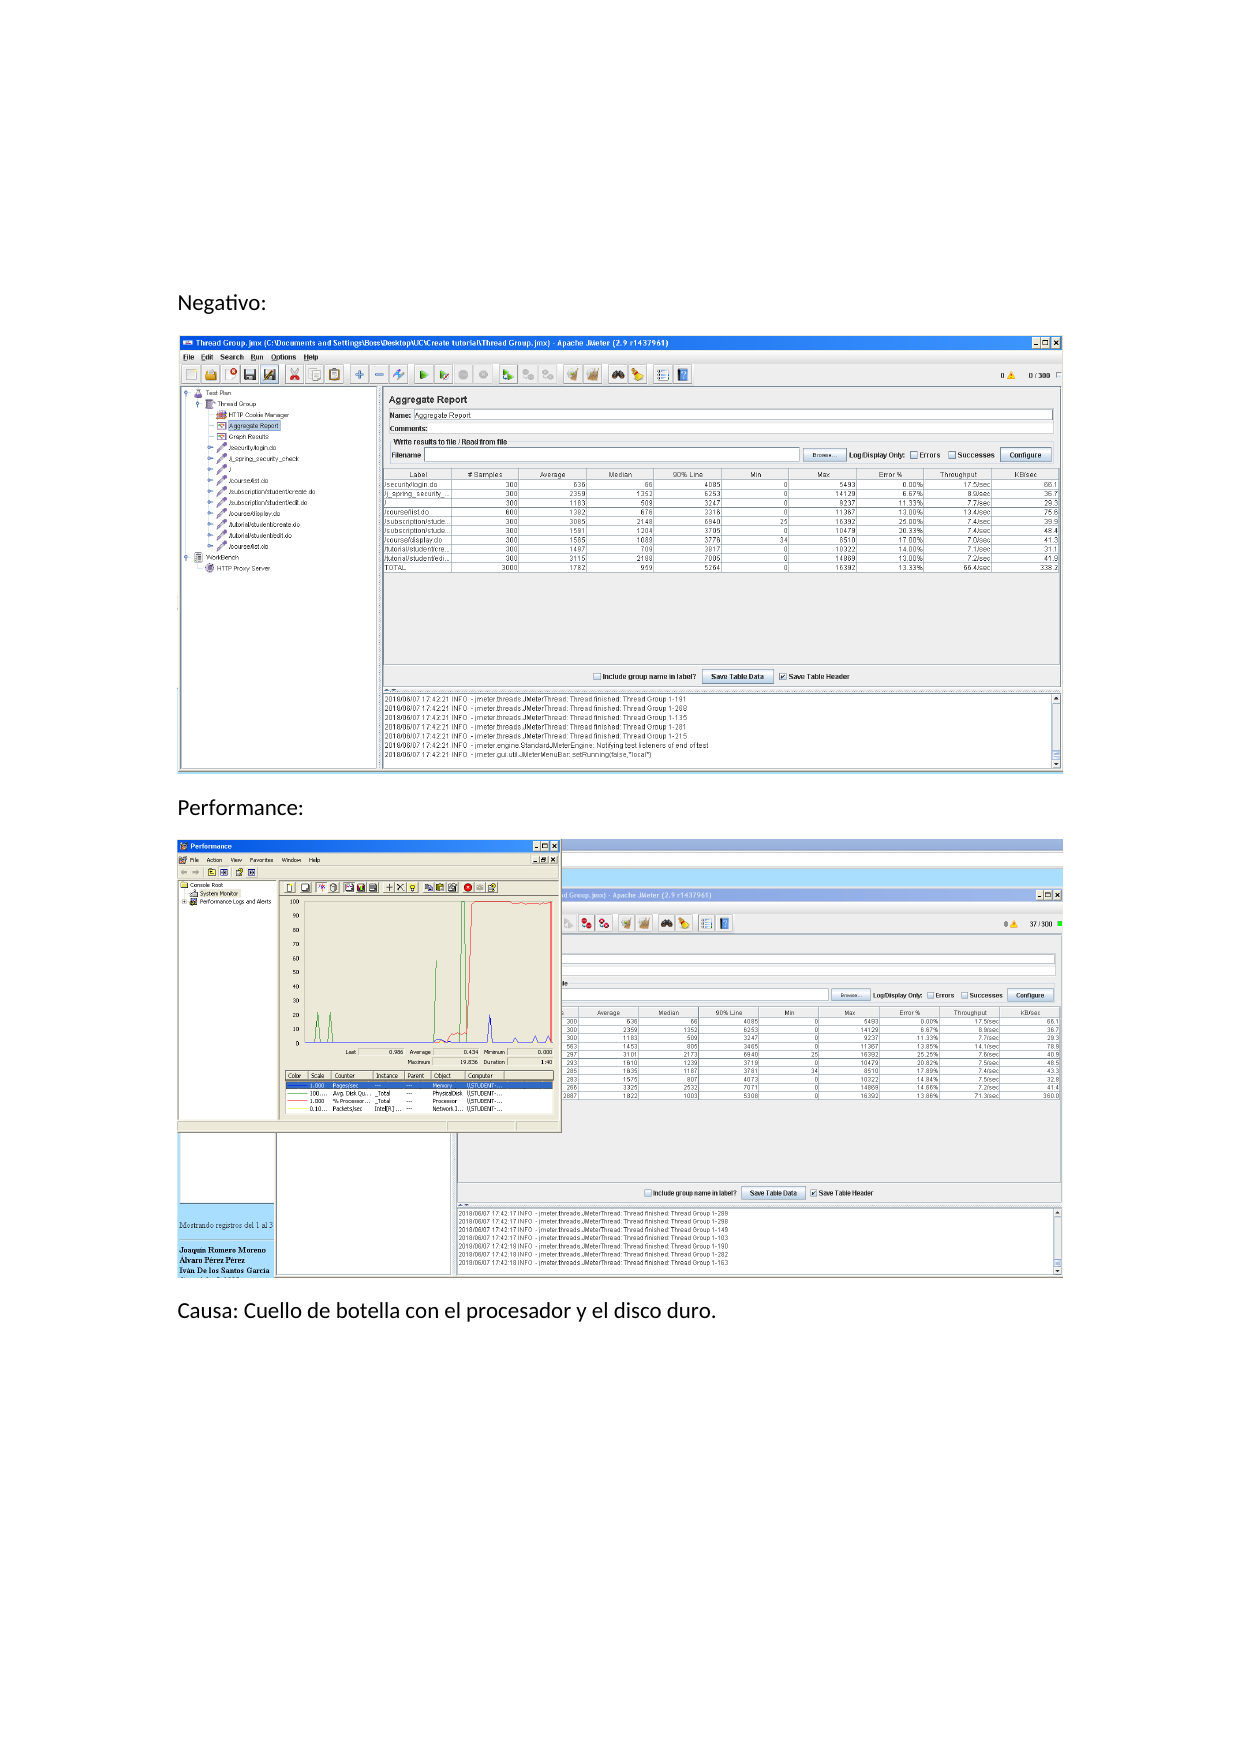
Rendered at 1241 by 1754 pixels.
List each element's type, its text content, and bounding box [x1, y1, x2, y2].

text Performance: [177, 793, 1063, 821]
picture [177, 335, 1063, 774]
text Causa: Cuello de botella con el procesador y el disco duro. [177, 1296, 1063, 1324]
text Negativo: [177, 288, 1063, 316]
picture [177, 839, 1063, 1278]
